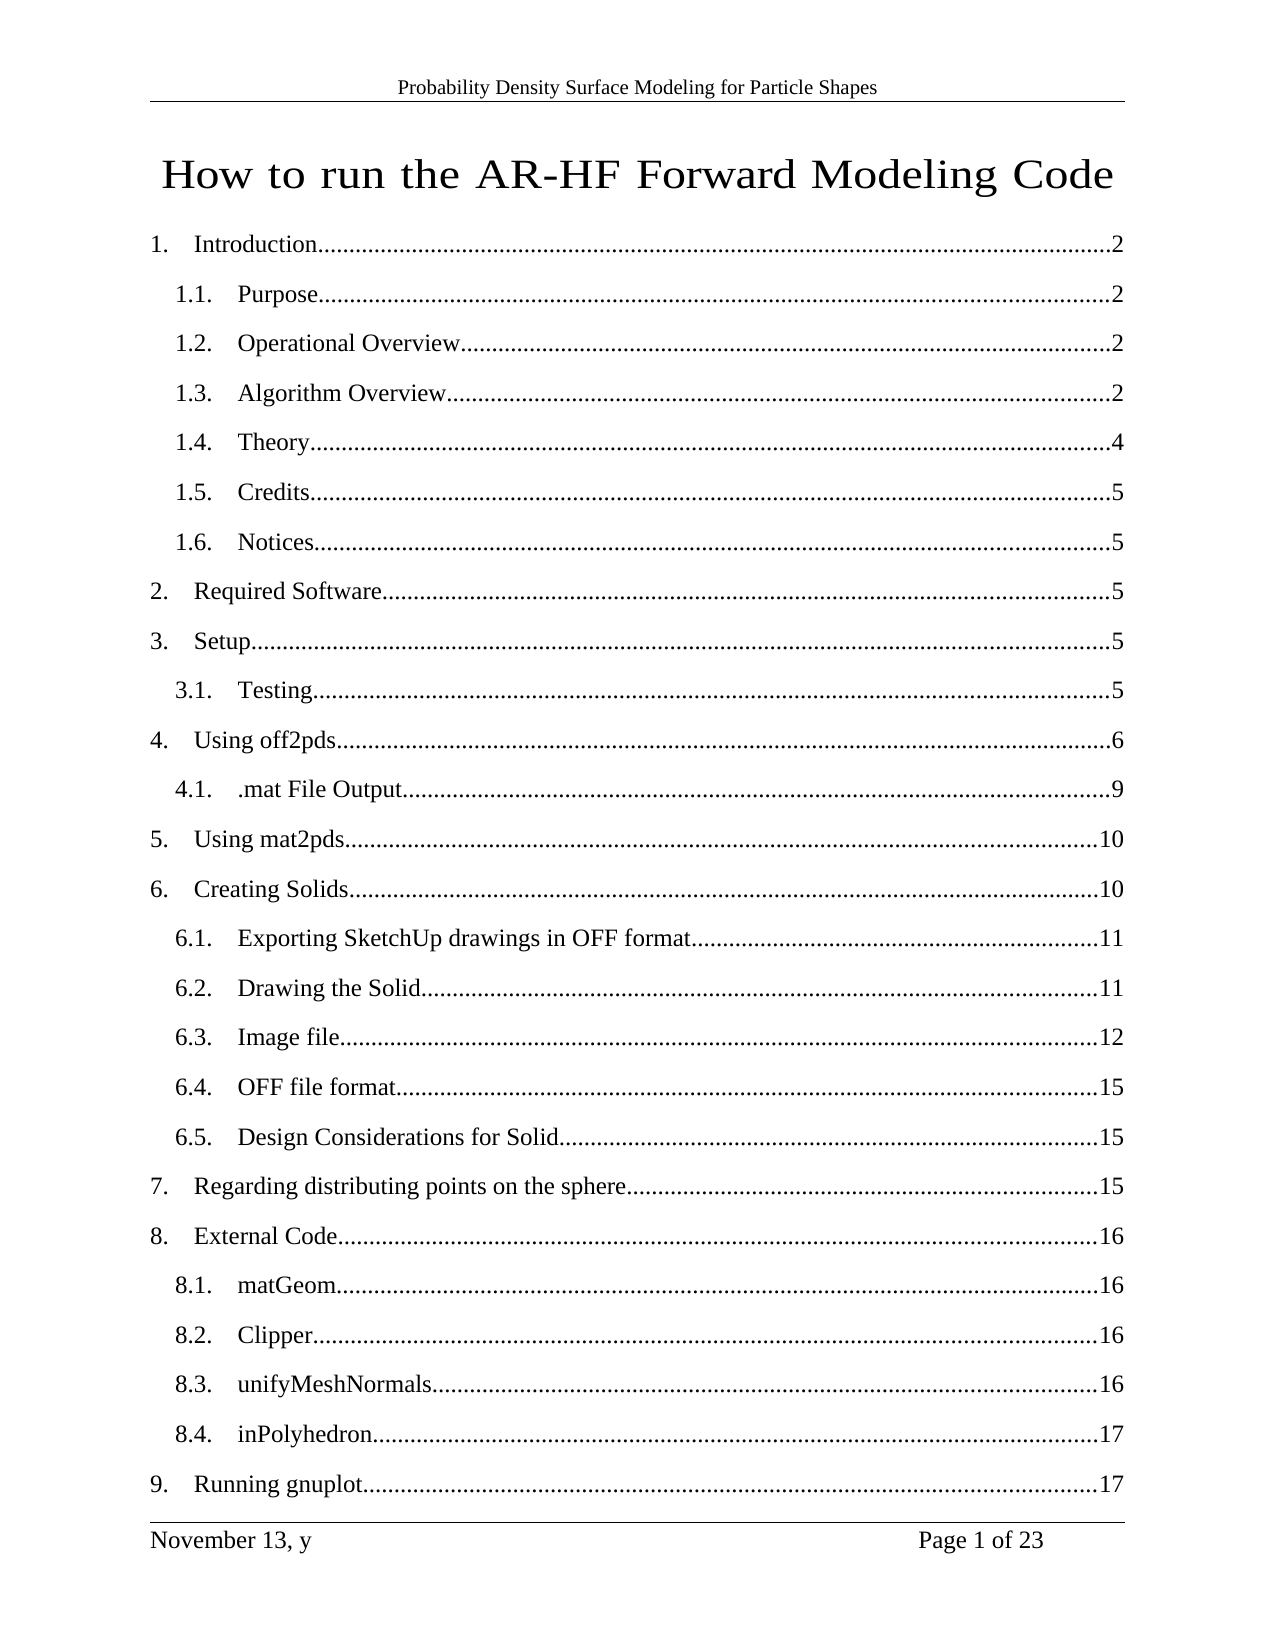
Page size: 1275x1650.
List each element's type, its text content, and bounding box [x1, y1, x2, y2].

text 6.3. Image file 12 [175, 1022, 1125, 1051]
text 6.2. Drawing the Solid 11 [175, 973, 1125, 1002]
text 4.1. .mat File Output 9 [175, 774, 1125, 803]
text 7. Regarding distributing points on the sphere 15 [150, 1171, 1125, 1200]
text 6.4. OFF file format 15 [175, 1072, 1125, 1101]
text 4. Using off2pds 6 [150, 725, 1125, 754]
text 1.4. Theory 4 [175, 427, 1125, 456]
text 9. Running gnuplot 17 [150, 1469, 1125, 1497]
text 1.1. Purpose 2 [175, 279, 1125, 307]
text 1.3. Algorithm Overview 2 [175, 378, 1125, 407]
text 3. Setup 5 [150, 626, 1125, 654]
text 8. External Code 16 [150, 1221, 1125, 1249]
text 1. Introduction 2 [150, 229, 1125, 258]
text 6. Creating Solids 10 [150, 874, 1125, 902]
text 3.1. Testing 5 [175, 675, 1125, 704]
text 2. Required Software 5 [150, 576, 1125, 605]
text 1.2. Operational Overview 2 [175, 328, 1125, 357]
text 8.1. matGeom 16 [175, 1270, 1125, 1299]
text 8.2. Clipper 16 [175, 1320, 1125, 1349]
text 1.5. Credits 5 [175, 477, 1125, 506]
text 6.5. Design Considerations for Solid 15 [175, 1122, 1125, 1150]
text 6.1. Exporting SketchUp drawings in OFF format 11 [175, 923, 1125, 952]
text 5. Using mat2pds 10 [150, 824, 1125, 853]
title How to run the AR-HF Forward Modeling Code [150, 150, 1125, 198]
text 1.6. Notices 5 [175, 527, 1125, 555]
text 8.3. unifyMeshNormals 16 [175, 1369, 1125, 1398]
text 8.4. inPolyhedron 17 [175, 1419, 1125, 1448]
